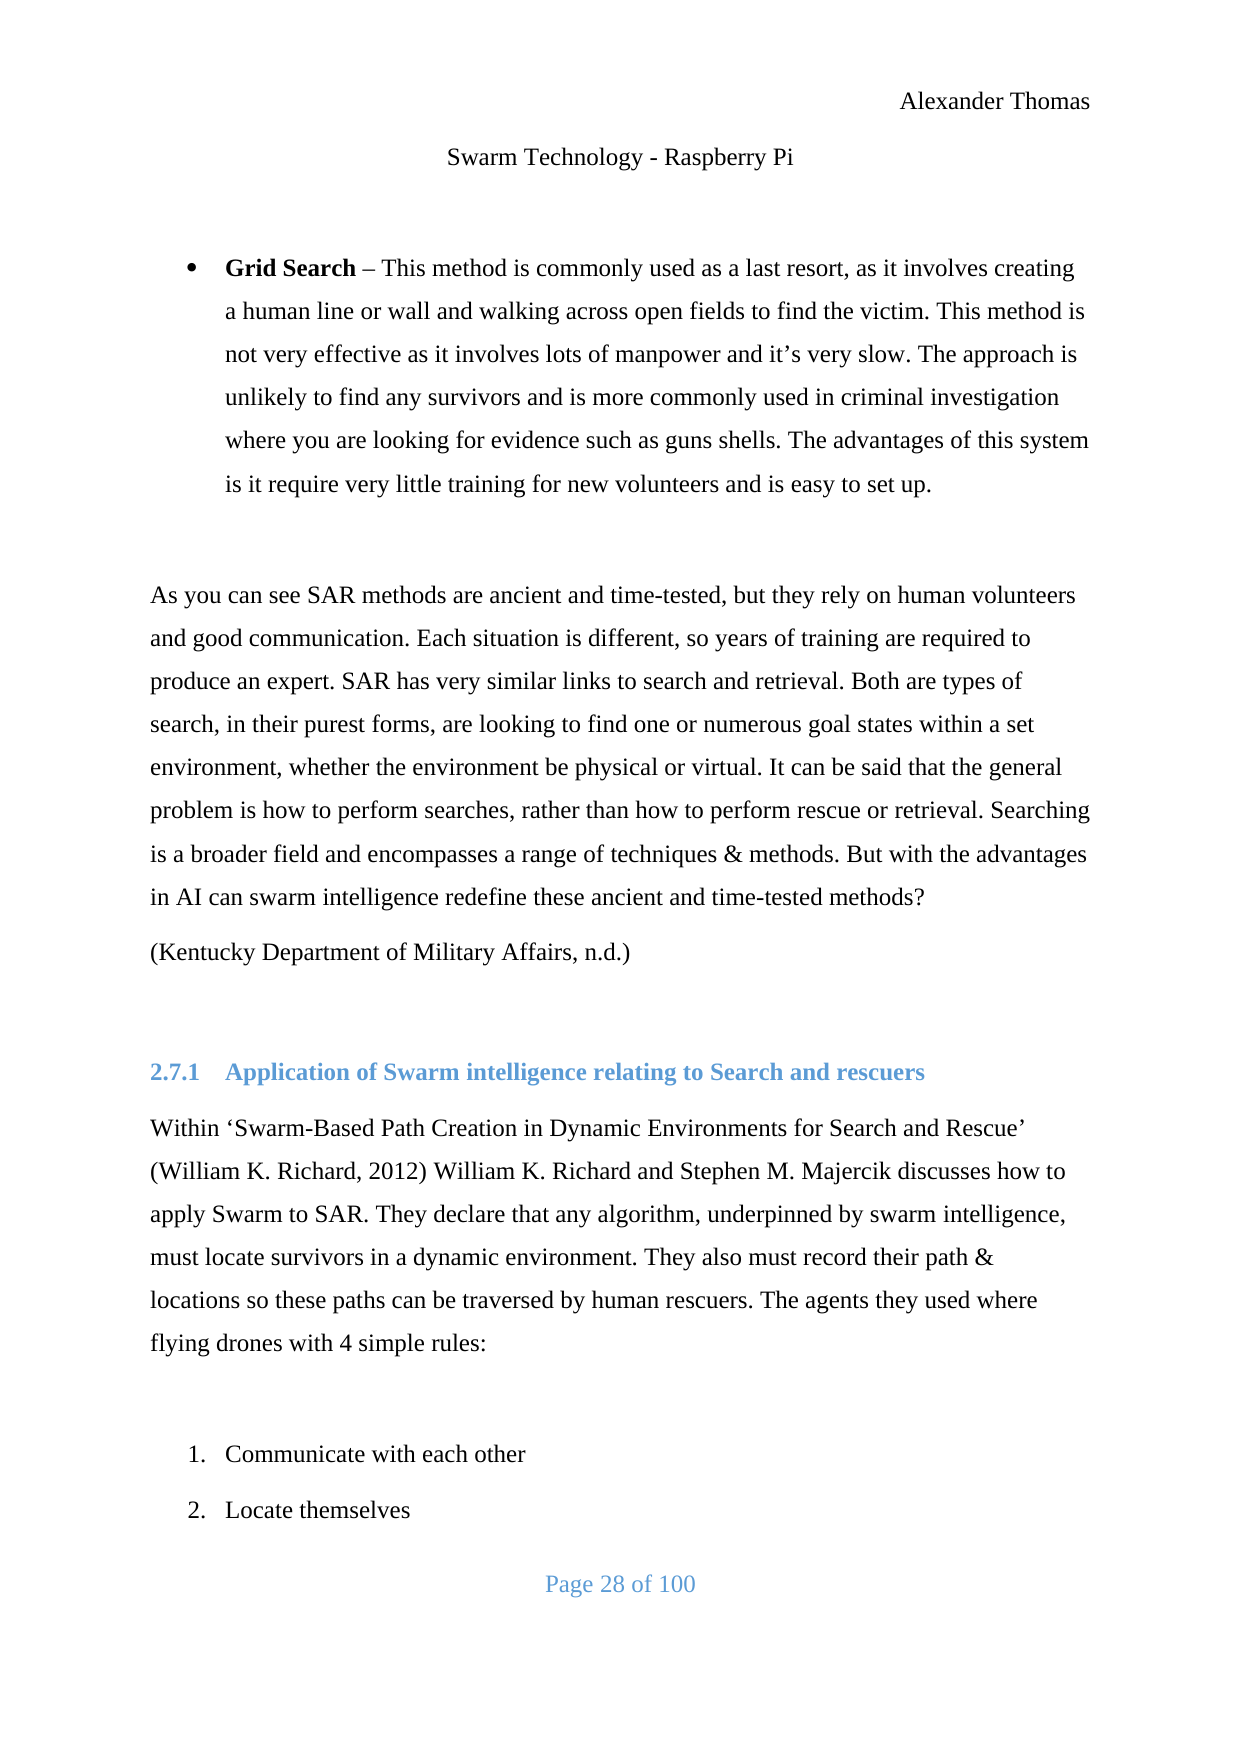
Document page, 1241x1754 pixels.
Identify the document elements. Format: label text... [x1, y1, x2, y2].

subtitle Application of Swarm intelligence relating to Search and rescuers [150, 1057, 1090, 1086]
text Within ‘Swarm-Based Path Creation in Dynamic Environments for Search and Rescue’ William K. Richard and Stephen M. Majercik discusses how to apply Swarm to SAR. They declare that any algorithm, underpinned by swarm intelligence, must locate survivors in a dynamic environment. They also must record their path & locations so these paths can be traversed by human rescuers. The agents they used where flying drones with 4 simple rules: [150, 1113, 1090, 1357]
list Locate themselves [187, 1495, 1090, 1524]
list Grid Search – This method is commonly used as a last resort, as it involves creating a human line or wall and walking across open fields to find the victim. This method is not very effective as it involves lots of manpower and it’s very slow. The approach is unlikely to find any survivors and is more commonly used in criminal investigation where you are looking for evidence such as guns shells. The advantages of this system is it require very little training for new volunteers and is easy to set up. [187, 253, 1090, 497]
list Communicate with each other [187, 1439, 1090, 1468]
text As you can see SAR methods are ancient and time-tested, but they rely on human volunteers and good communication. Each situation is different, so years of training are required to produce an expert. SAR has very similar links to search and retrieval. Both are types of search, in their purest forms, are looking to find one or numerous goal states within a set environment, whether the environment be physical or virtual. It can be said that the general problem is how to perform searches, rather than how to perform rescue or retrieval. Searching is a broader field and encompasses a range of techniques & methods. But with the advantages in AI can swarm intelligence redefine these ancient and time-tested methods? [150, 580, 1090, 911]
